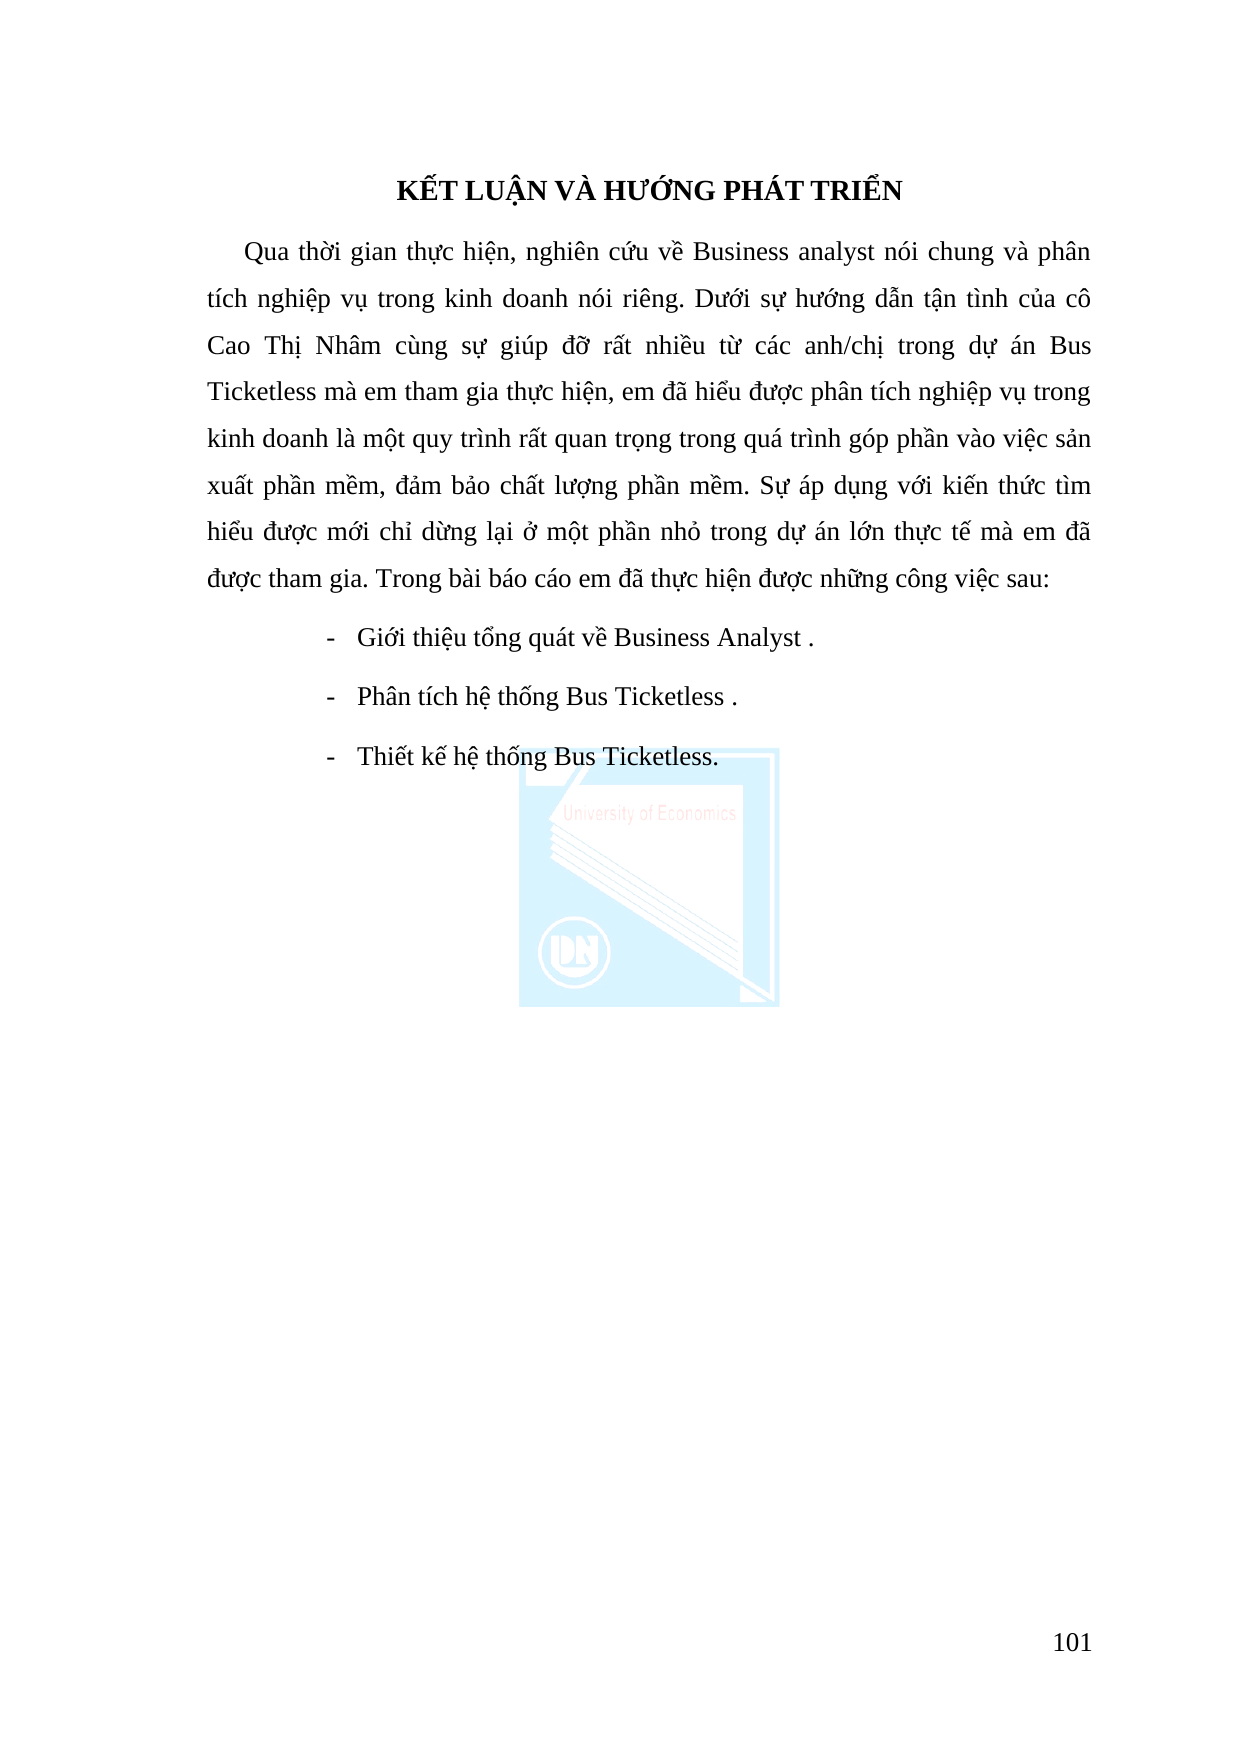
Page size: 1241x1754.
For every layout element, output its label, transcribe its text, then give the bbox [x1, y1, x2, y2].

text Qua thời gian thực hiện, nghiên cứu về Business analyst nói chung và phân tích nghiệp vụ trong kinh doanh nói riêng. Dưới sự hướng dẫn tận tình của cô Cao Thị Nhâm cùng sự giúp đỡ rất nhiều từ các anh/chị trong dự án Bus Ticketless mà em tham gia thực hiện, em đã hiểu được phân tích nghiệp vụ trong kinh doanh là một quy trình rất quan trọng trong quá trình góp phần vào việc sản xuất phần mềm, đảm bảo chất lượng phần mềm. Sự áp dụng với kiến thức tìm hiểu được mới chỉ dừng lại ở một phần nhỏ trong dự án lớn thực tế mà em đã được tham gia. Trong bài báo cáo em đã thực hiện được những công việc sau: [207, 236, 1092, 593]
text Thiết kế hệ thống Bus Ticketless. [251, 740, 1092, 771]
text Giới thiệu tổng quát về Business Analyst . [251, 621, 1092, 652]
text Phân tích hệ thống Bus Ticketless . [251, 681, 1092, 712]
subtitle KẾT LUẬN VÀ HƯỚNG PHÁT TRIỂN [207, 173, 1092, 206]
